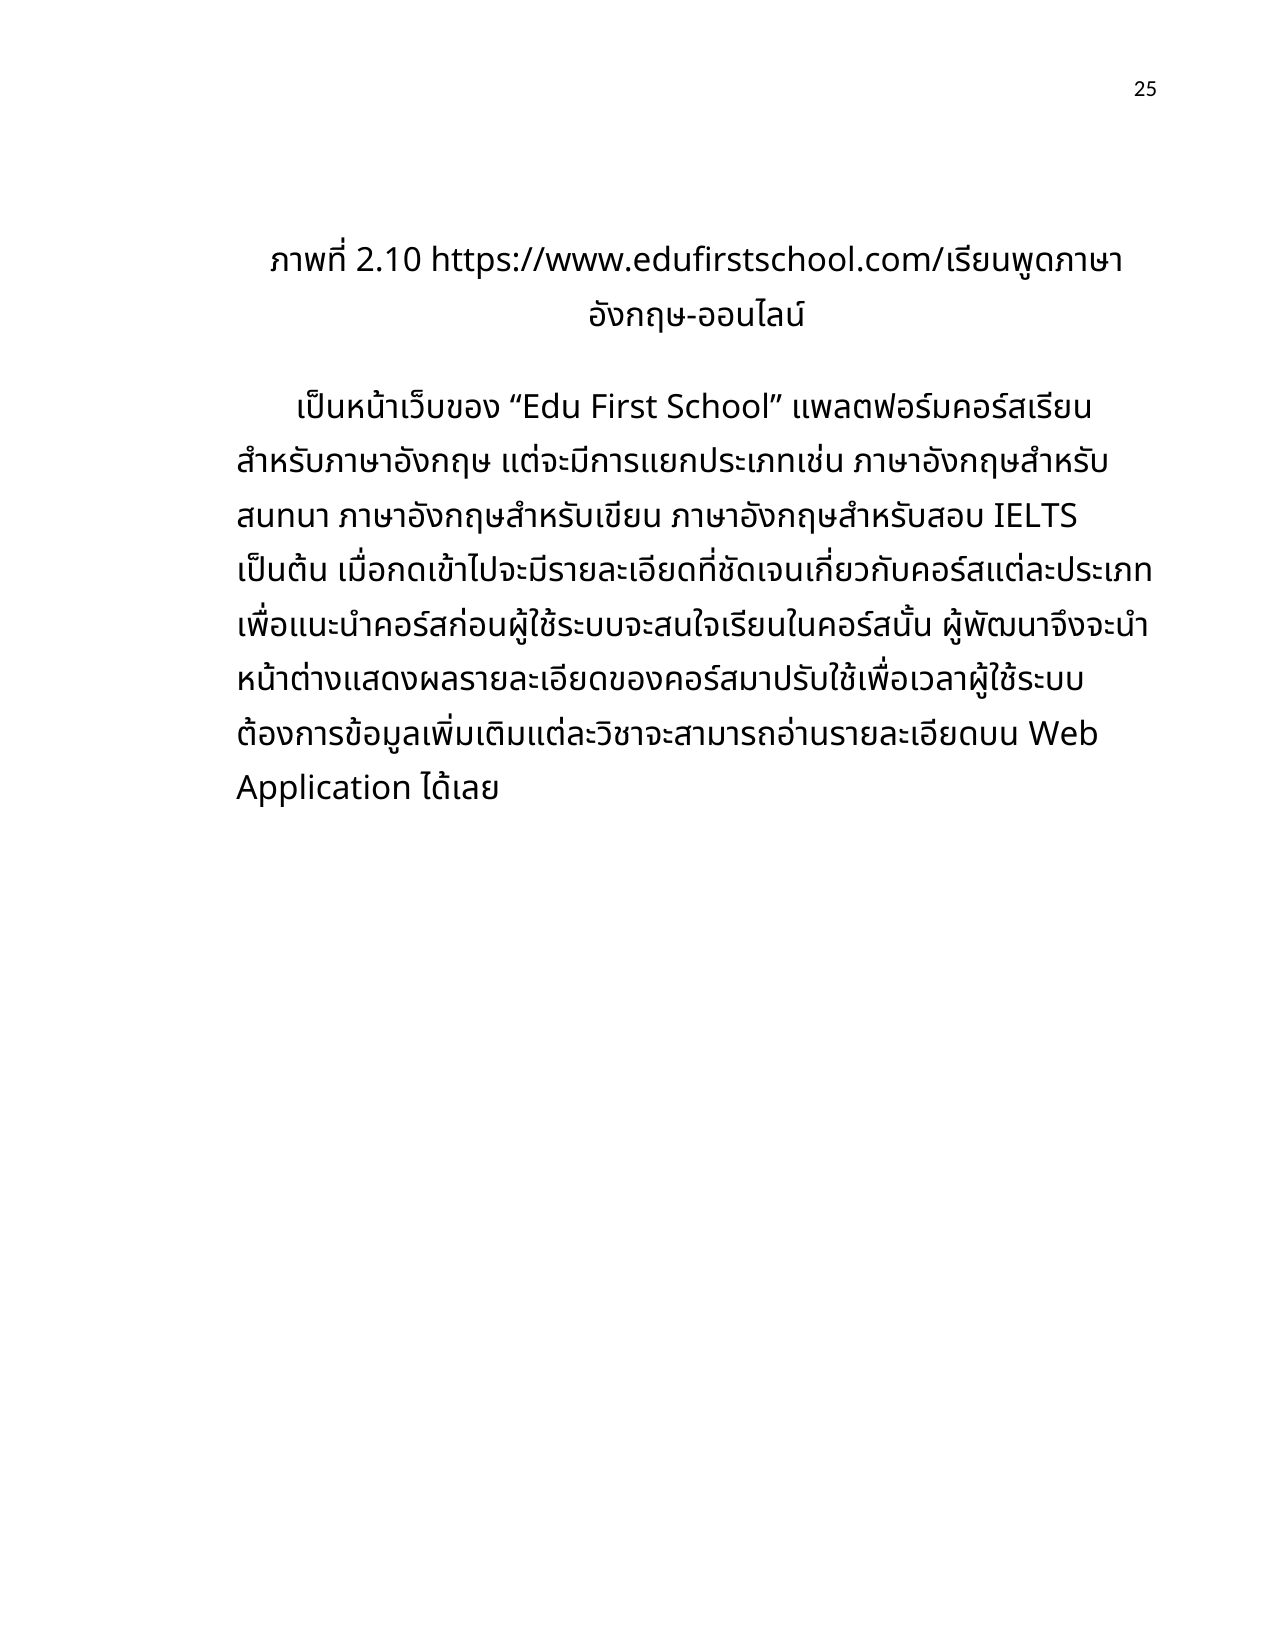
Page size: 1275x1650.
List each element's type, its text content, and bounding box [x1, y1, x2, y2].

text ภาพที่ 2.10 https://www.edufirstschool.com/เรียนพูดภาษาอังกฤษ-ออนไลน์ [236, 236, 1157, 341]
text เป็นหน้าเว็บของ “Edu First School” แพลตฟอร์มคอร์สเรียนสำหรับภาษาอังกฤษ แต่จะมีการแยกประเภทเช่น ภาษาอังกฤษสำหรับสนทนา ภาษาอังกฤษสำหรับเขียน ภาษาอังกฤษสำหรับสอบ IELTS เป็นต้น เมื่อกดเข้าไปจะมีรายละเอียดที่ชัดเจนเกี่ยวกับคอร์สแต่ละประเภท เพื่อแนะนำคอร์สก่อนผู้ใช้ระบบจะสนใจเรียนในคอร์สนั้น ผู้พัฒนาจึงจะนำหน้าต่างแสดงผลรายละเอียดของคอร์สมาปรับใช้เพื่อเวลาผู้ใช้ระบบต้องการข้อมูลเพิ่มเติมแต่ละวิชาจะสามารถอ่านรายละเอียดบน Web Application ได้เลย [236, 383, 1157, 815]
